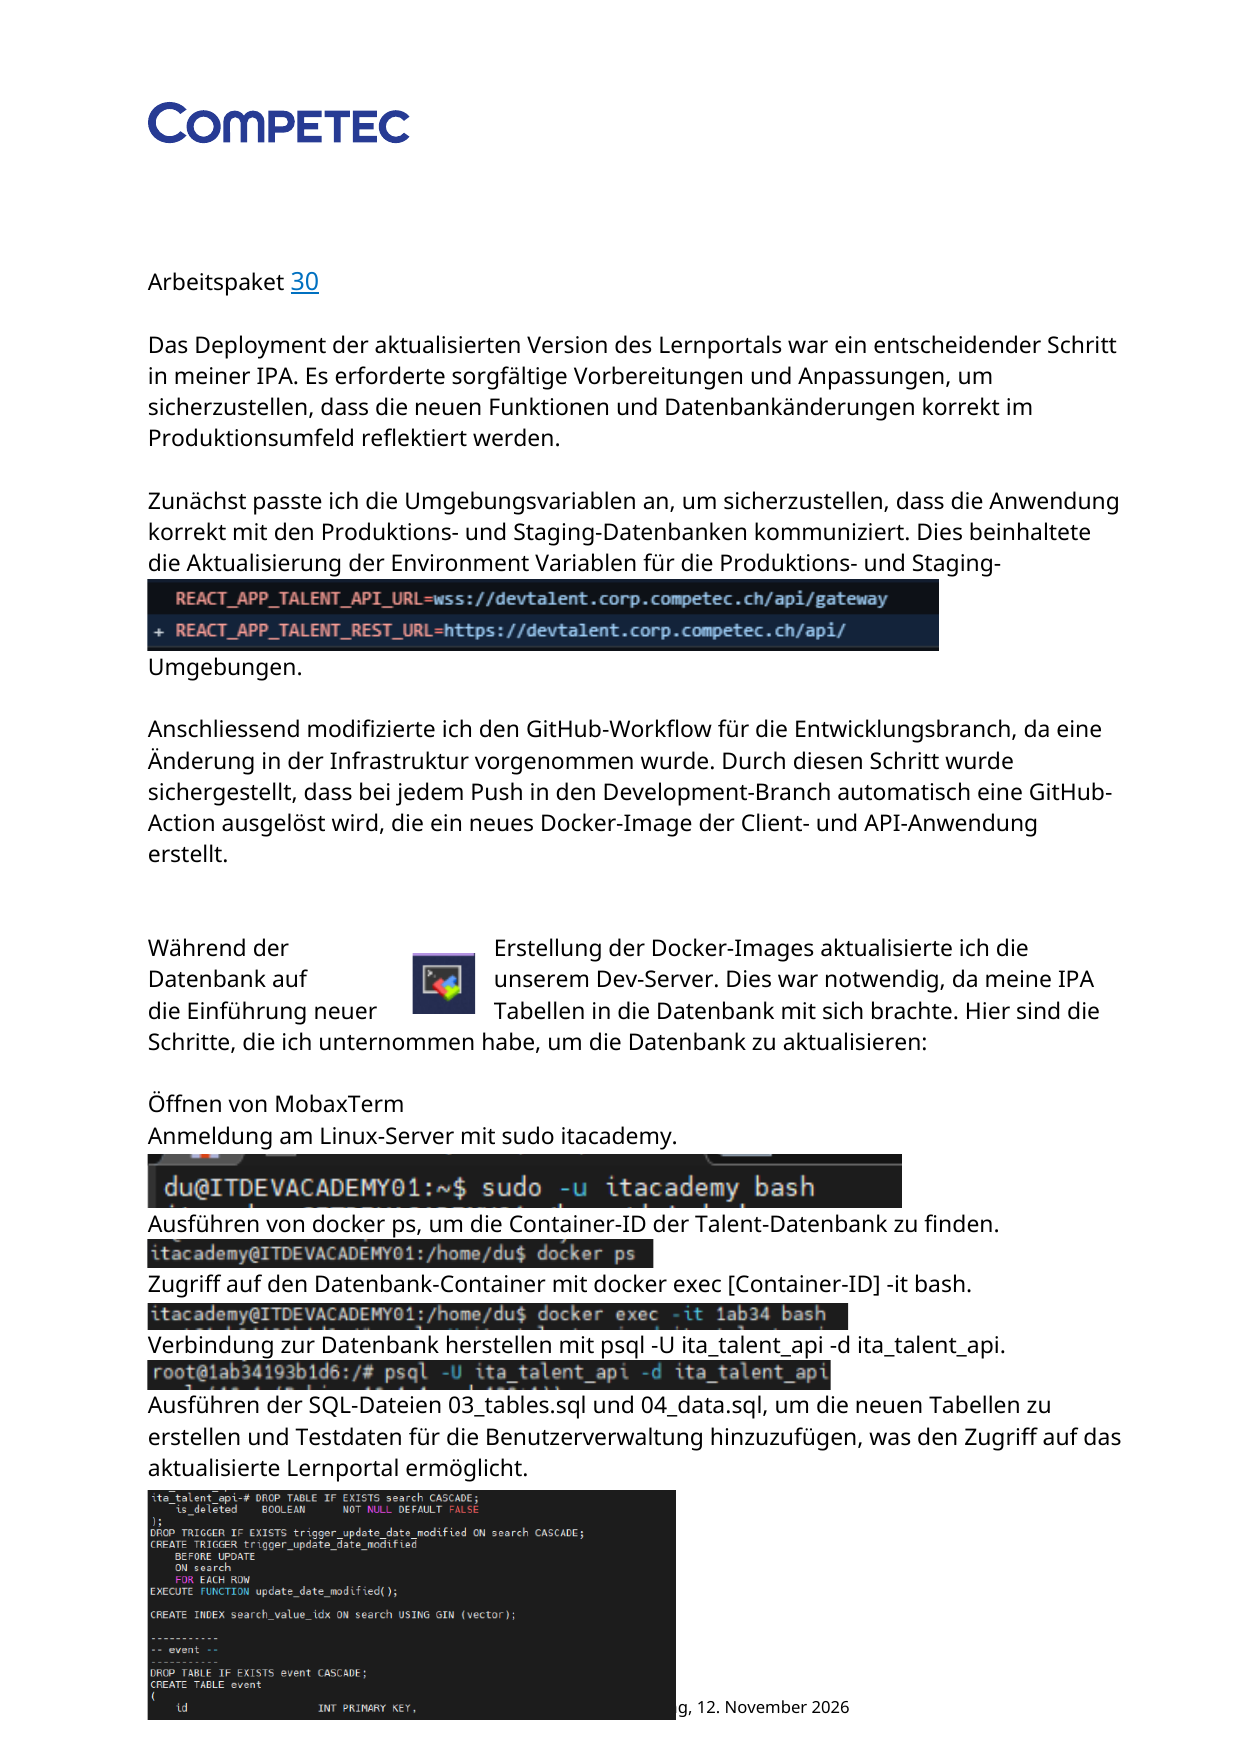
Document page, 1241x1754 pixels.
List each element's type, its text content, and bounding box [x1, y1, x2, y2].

picture [412, 953, 476, 1014]
text Während der Erstellung der Docker-Images aktualisierte ich die Datenbank auf unserem Dev-Server. Dies war notwendig, da meine IPA die Einführung neuer Tabellen in die Datenbank mit sich brachte. Hier sind die Schritte, die ich unternommen habe, um die Datenbank zu aktualisieren: [148, 932, 1122, 1057]
picture [147, 1303, 849, 1330]
picture [147, 1490, 676, 1720]
picture [147, 1239, 654, 1268]
text Anmeldung am Linux-Server mit sudo itacademy. [148, 1119, 1122, 1151]
text Das Deployment der aktualisierten Version des Lernportals war ein entscheidender Schritt in meiner IPA. Es erforderte sorgfältige Vorbereitungen und Anpassungen, um sicherzustellen, dass die neuen Funktionen und Datenbankänderungen korrekt im Produktionsumfeld reflektiert werden. [148, 329, 1122, 454]
text Ausführen der SQL-Dateien 03_tables.sql und 04_data.sql, um die neuen Tabellen zu erstellen und Testdaten für die Benutzerverwaltung hinzuzufügen, was den Zugriff auf das aktualisierte Lernportal ermöglicht. [148, 1361, 1122, 1483]
text Öffnen von MobaxTerm [148, 1088, 1122, 1119]
picture [147, 1154, 902, 1208]
picture [147, 579, 939, 651]
subtitle Arbeitspaket 30 [148, 263, 1122, 297]
picture [147, 1360, 831, 1390]
text Anschliessend modifizierte ich den GitHub-Workflow für die Entwicklungsbranch, da eine Änderung in der Infrastruktur vorgenommen wurde. Durch diesen Schritt wurde sichergestellt, dass bei jedem Push in den Development-Branch automatisch eine GitHub-Action ausgelöst wird, die ein neues Docker-Image der Client- und API-Anwendung erstellt. [148, 713, 1122, 869]
